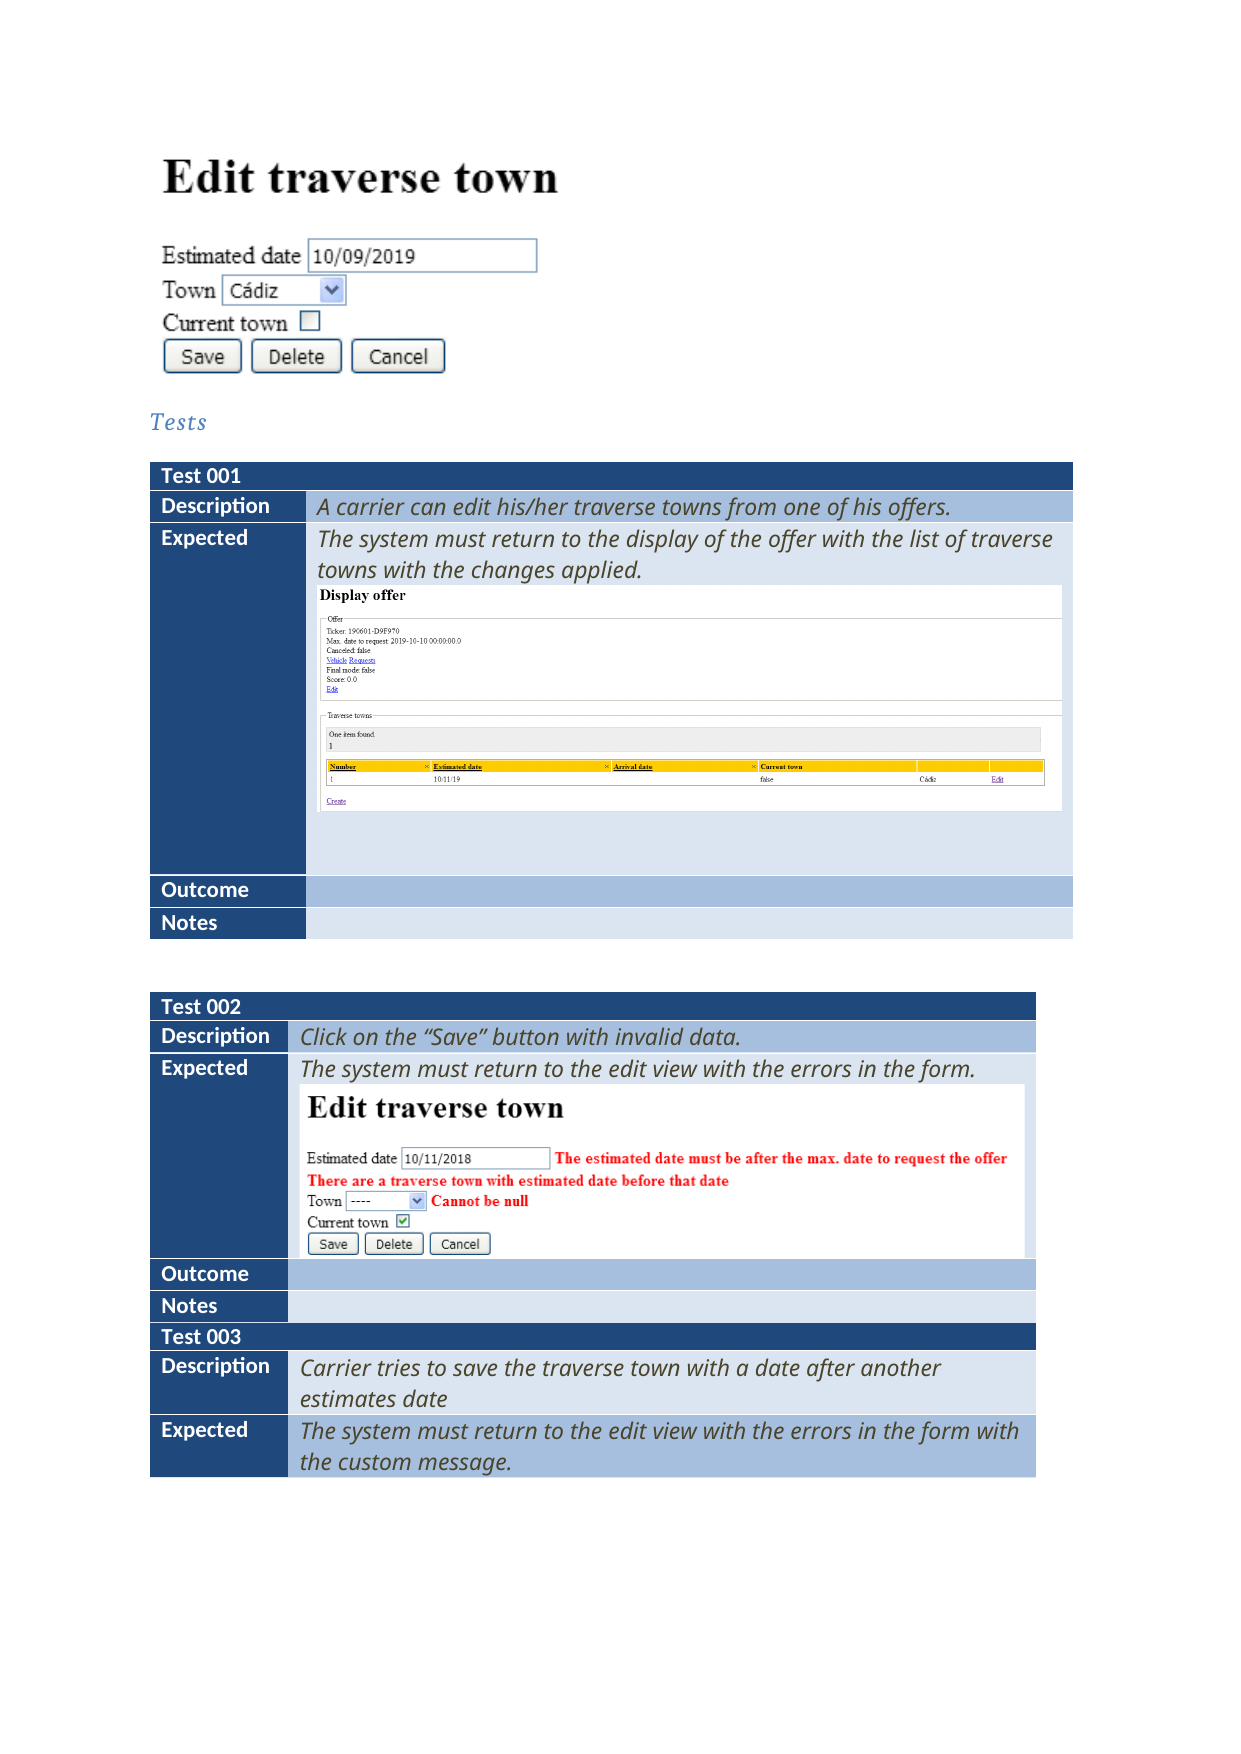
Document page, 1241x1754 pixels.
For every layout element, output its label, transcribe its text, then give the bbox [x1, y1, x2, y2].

table_cell Test 003 [150, 1323, 1036, 1350]
table_cell The system must return to the edit view with the errors in the form with the custom message. [288, 1415, 1036, 1477]
subtitle Tests [150, 408, 1090, 437]
table_header Test 001 [150, 462, 1073, 490]
table_cell Description [150, 1351, 288, 1414]
table_cell Outcome [150, 1259, 288, 1290]
table_cell The system must return to the edit view with the errors in the form. [288, 1054, 1036, 1258]
table_cell [306, 908, 1073, 939]
table_cell Outcome [150, 876, 306, 907]
table_cell [288, 1291, 1036, 1322]
table_cell Click on the “Save” button with invalid data. [288, 1021, 1036, 1052]
picture [299, 1084, 1025, 1258]
table_cell [306, 876, 1073, 907]
table_cell Expected [150, 1415, 288, 1477]
picture [317, 585, 1062, 812]
table_cell Expected [150, 1054, 288, 1258]
table_cell Notes [150, 1291, 288, 1322]
table_cell Notes [150, 908, 306, 939]
table_header Test 002 [150, 992, 1036, 1020]
table_cell A carrier can edit his/her traverse towns from one of his offers. [306, 491, 1073, 522]
table_cell The system must return to the display of the offer with the list of traverse towns with the changes applied. [306, 523, 1073, 874]
table_cell Description [150, 1021, 288, 1052]
picture [150, 150, 727, 383]
table_cell Expected [150, 523, 306, 874]
table_cell Description [150, 491, 306, 522]
table_cell Carrier tries to save the traverse town with a date after another estimates date [288, 1351, 1036, 1414]
table_cell [288, 1259, 1036, 1290]
